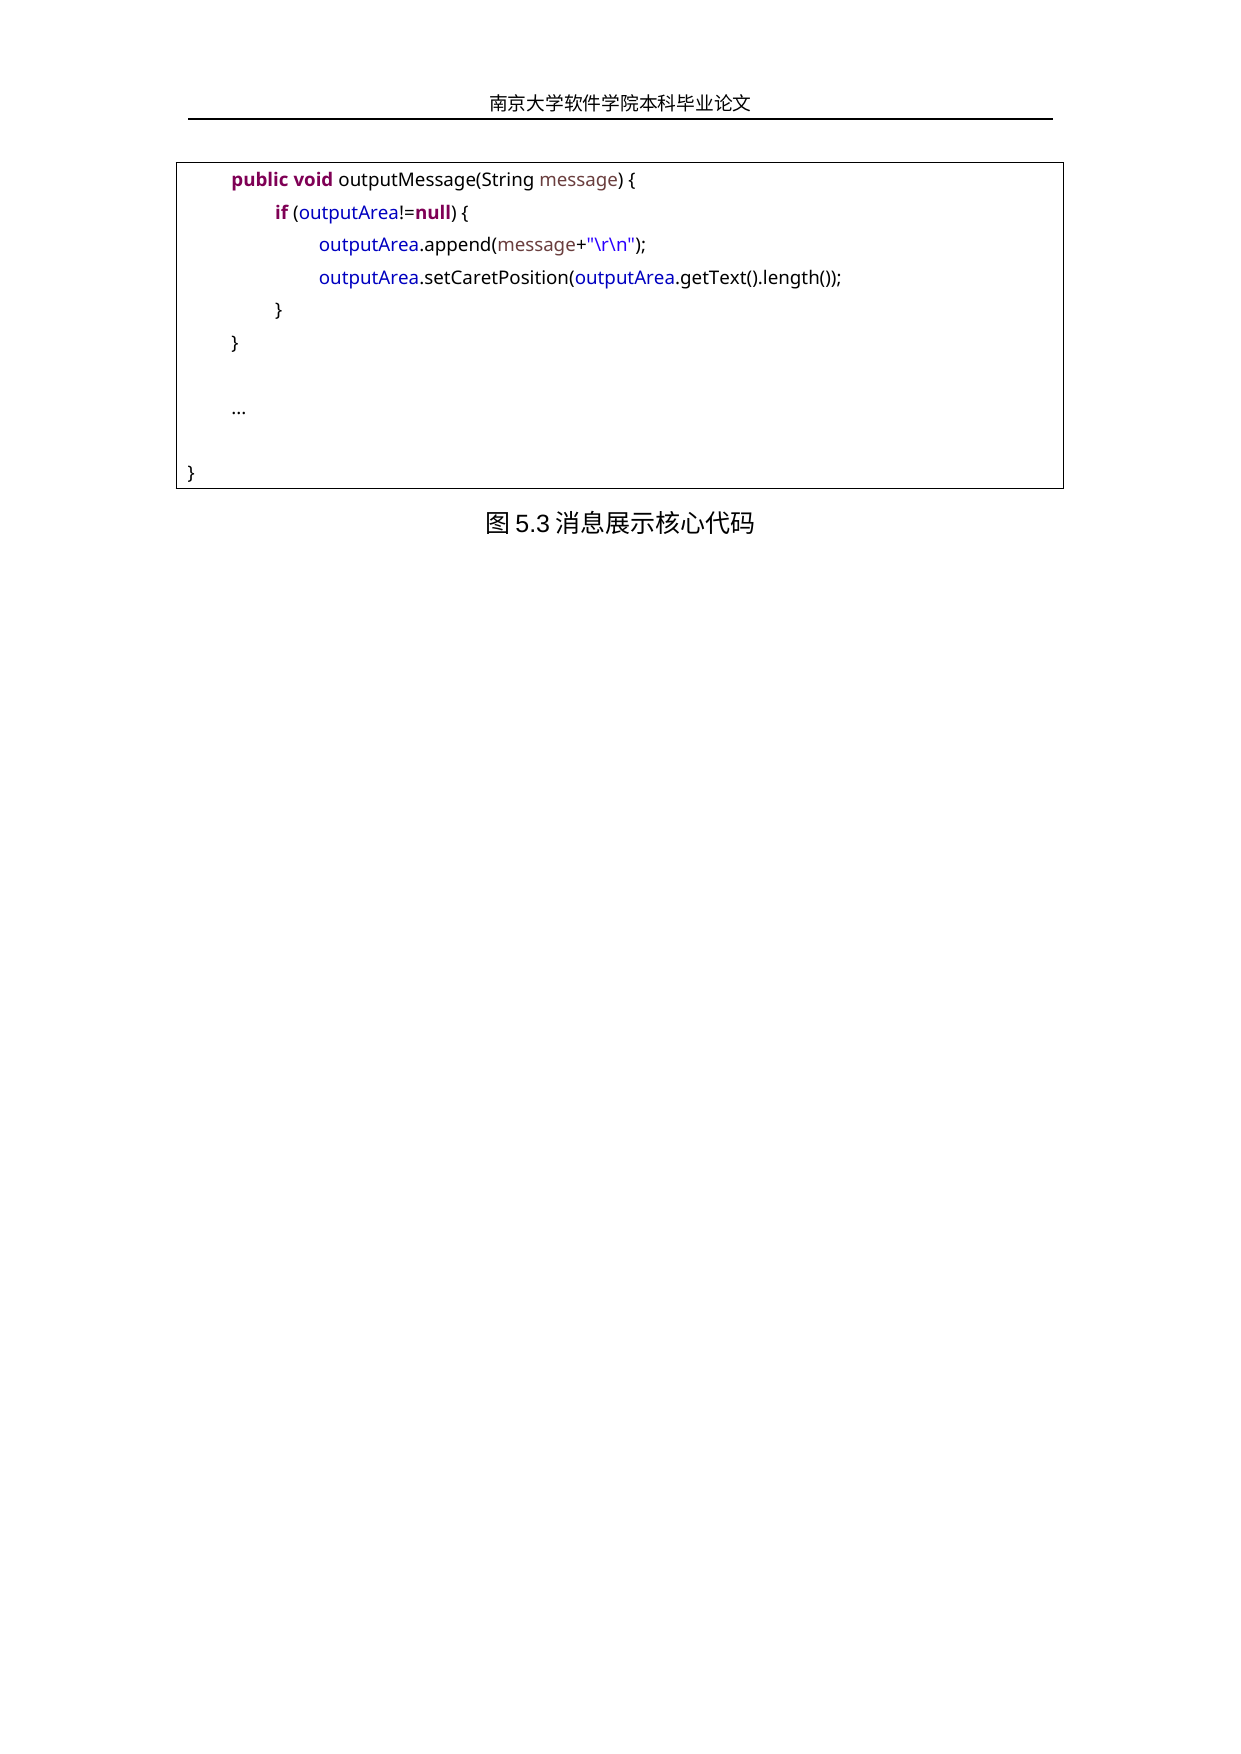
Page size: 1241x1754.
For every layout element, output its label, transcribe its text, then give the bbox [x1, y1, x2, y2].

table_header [177, 163, 1063, 488]
text 图5.3消息展示核心代码 [187, 489, 1053, 554]
